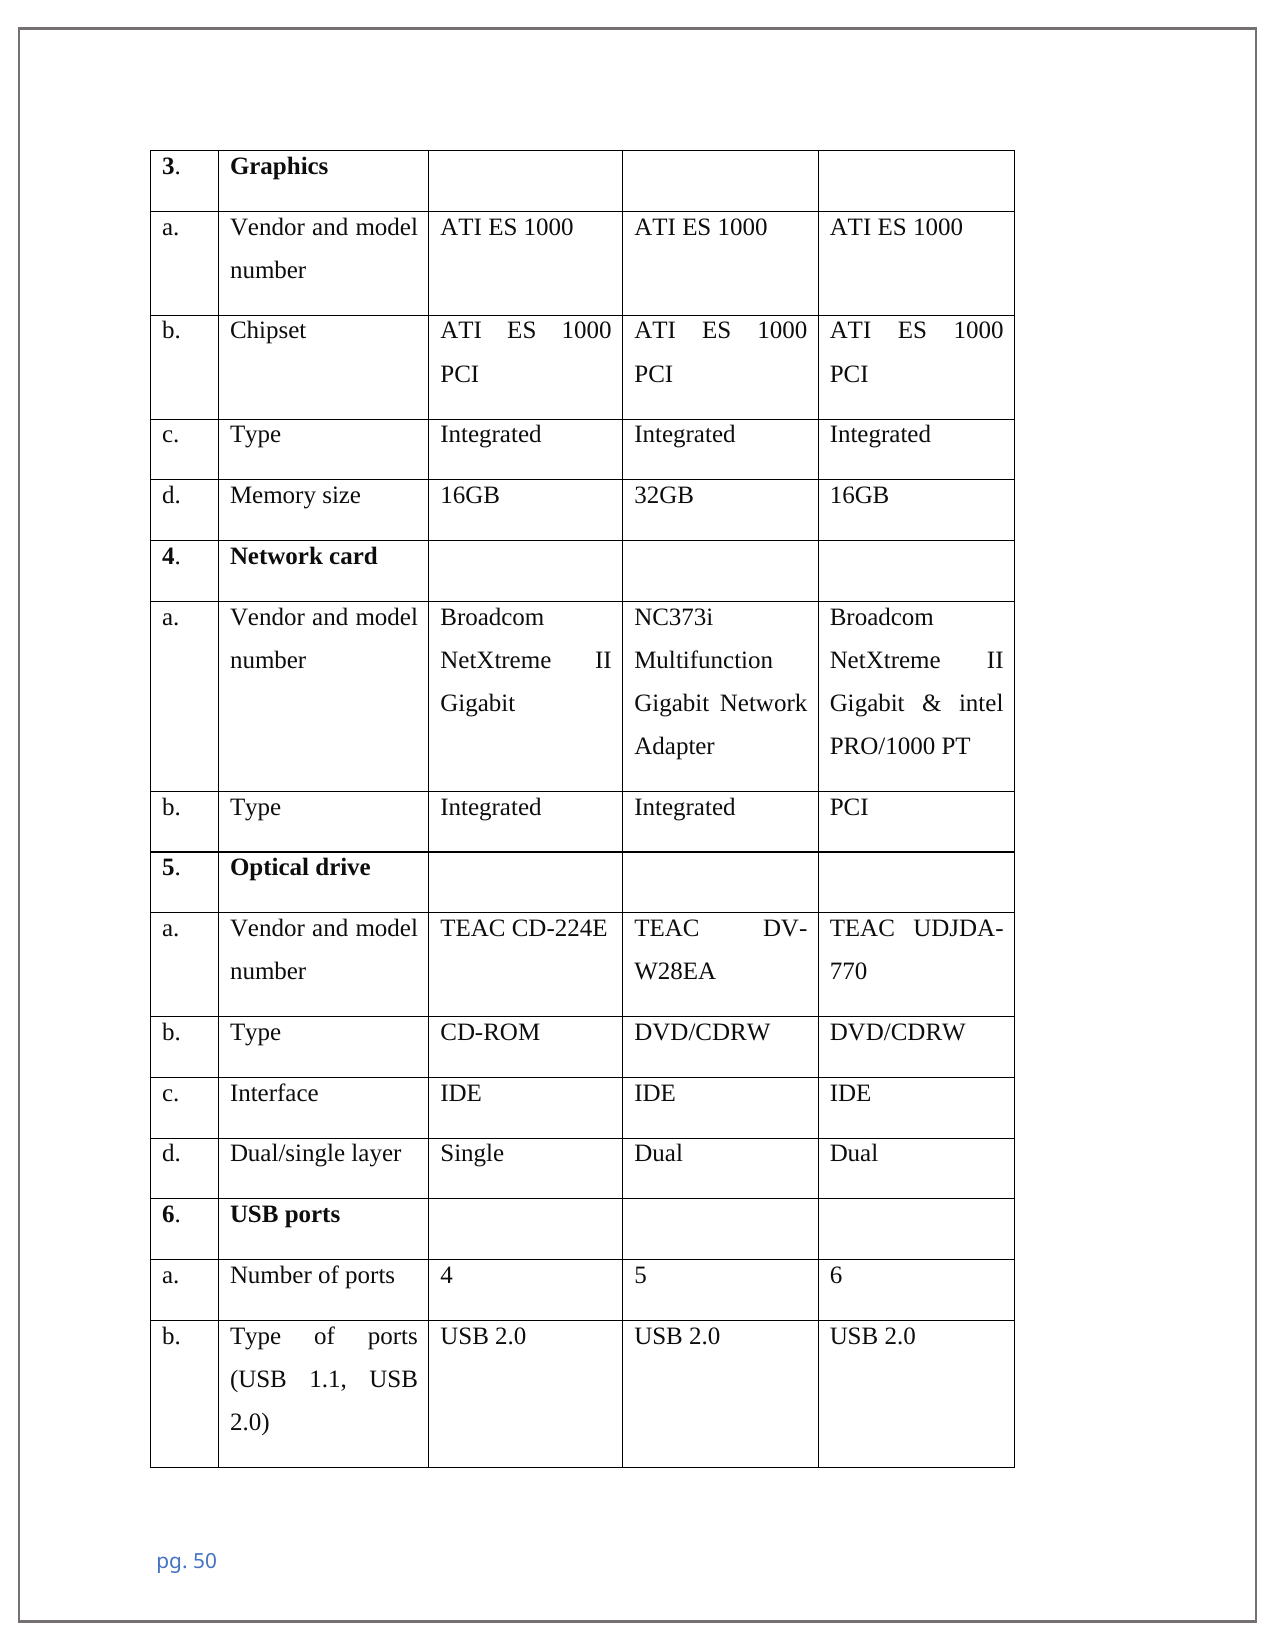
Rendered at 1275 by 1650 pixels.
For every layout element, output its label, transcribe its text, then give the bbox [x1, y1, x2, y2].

table_cell b. [151, 1321, 218, 1467]
table_cell Dual [819, 1139, 1014, 1198]
table_cell Broadcom NetXtreme II Gigabit [429, 602, 622, 791]
table_cell Integrated [429, 792, 622, 851]
table_cell DVD/CDRW [623, 1017, 818, 1077]
table_cell [429, 541, 622, 601]
table_cell NC373i Multifunction Gigabit Network Adapter [623, 602, 818, 791]
table_cell 6 [819, 1260, 1014, 1320]
table_cell 16GB [819, 480, 1014, 540]
table_cell Number of ports [219, 1260, 428, 1320]
table_cell Memory size [219, 480, 428, 540]
table_cell Graphics [219, 151, 428, 211]
table_cell Integrated [819, 420, 1014, 479]
table_cell 16GB [429, 480, 622, 540]
table_cell Vendor and model number [219, 913, 428, 1016]
table_cell b. [151, 316, 218, 418]
table_cell c. [151, 1078, 218, 1137]
table_cell 32GB [623, 480, 818, 540]
table_cell b. [151, 792, 218, 851]
table_cell Integrated [623, 792, 818, 851]
table_cell USB 2.0 [819, 1321, 1014, 1467]
table_cell [623, 541, 818, 601]
table_cell [623, 1199, 818, 1259]
table_cell [429, 151, 622, 211]
table_cell Chipset [219, 316, 428, 418]
table_cell a. [151, 913, 218, 1016]
table_cell Type [219, 1017, 428, 1077]
table_cell [819, 853, 1014, 912]
table_cell [429, 853, 622, 912]
table_cell ATI ES 1000 [429, 212, 622, 314]
table_cell PCI [819, 792, 1014, 851]
table_cell 6. [151, 1199, 218, 1259]
table_cell IDE [819, 1078, 1014, 1137]
table_cell Vendor and model number [219, 212, 428, 314]
table_cell ATI ES 1000 [819, 212, 1014, 314]
table_cell IDE [623, 1078, 818, 1137]
table_cell [819, 151, 1014, 211]
table_cell USB ports [219, 1199, 428, 1259]
table_cell ATI ES 1000 [623, 212, 818, 314]
table_cell 5. [151, 853, 218, 912]
table_cell USB 2.0 [429, 1321, 622, 1467]
table_cell Vendor and model number [219, 602, 428, 791]
table_cell a. [151, 602, 218, 791]
table_cell 5 [623, 1260, 818, 1320]
table_cell DVD/CDRW [819, 1017, 1014, 1077]
table_cell Dual/single layer [219, 1139, 428, 1198]
table_cell CD-ROM [429, 1017, 622, 1077]
table_cell ATI ES 1000 PCI [623, 316, 818, 418]
table_cell Dual [623, 1139, 818, 1198]
table_cell d. [151, 1139, 218, 1198]
table_cell TEAC UDJDA-770 [819, 913, 1014, 1016]
table_cell b. [151, 1017, 218, 1077]
table_cell [429, 1199, 622, 1259]
table_cell TEAC CD-224E [429, 913, 622, 1016]
table_cell a. [151, 212, 218, 314]
table_cell ATI ES 1000 PCI [819, 316, 1014, 418]
table_cell Broadcom NetXtreme II Gigabit & intel PRO/1000 PT [819, 602, 1014, 791]
table_cell Type of ports (USB 1.1, USB 2.0) [219, 1321, 428, 1467]
table_cell Network card [219, 541, 428, 601]
table_cell Type [219, 420, 428, 479]
table_cell Integrated [429, 420, 622, 479]
table_cell Interface [219, 1078, 428, 1137]
table_cell ATI ES 1000 PCI [429, 316, 622, 418]
table_cell IDE [429, 1078, 622, 1137]
table_cell 4. [151, 541, 218, 601]
table_cell Integrated [623, 420, 818, 479]
table_cell d. [151, 480, 218, 540]
table_cell Single [429, 1139, 622, 1198]
table_cell Type [219, 792, 428, 851]
table_cell [819, 541, 1014, 601]
table_cell 3. [151, 151, 218, 211]
table_cell TEAC DV-W28EA [623, 913, 818, 1016]
table_cell c. [151, 420, 218, 479]
table_cell 4 [429, 1260, 622, 1320]
table_cell [623, 151, 818, 211]
table_cell Optical drive [219, 853, 428, 912]
table_cell [623, 853, 818, 912]
table_cell [819, 1199, 1014, 1259]
table_cell USB 2.0 [623, 1321, 818, 1467]
table_cell a. [151, 1260, 218, 1320]
